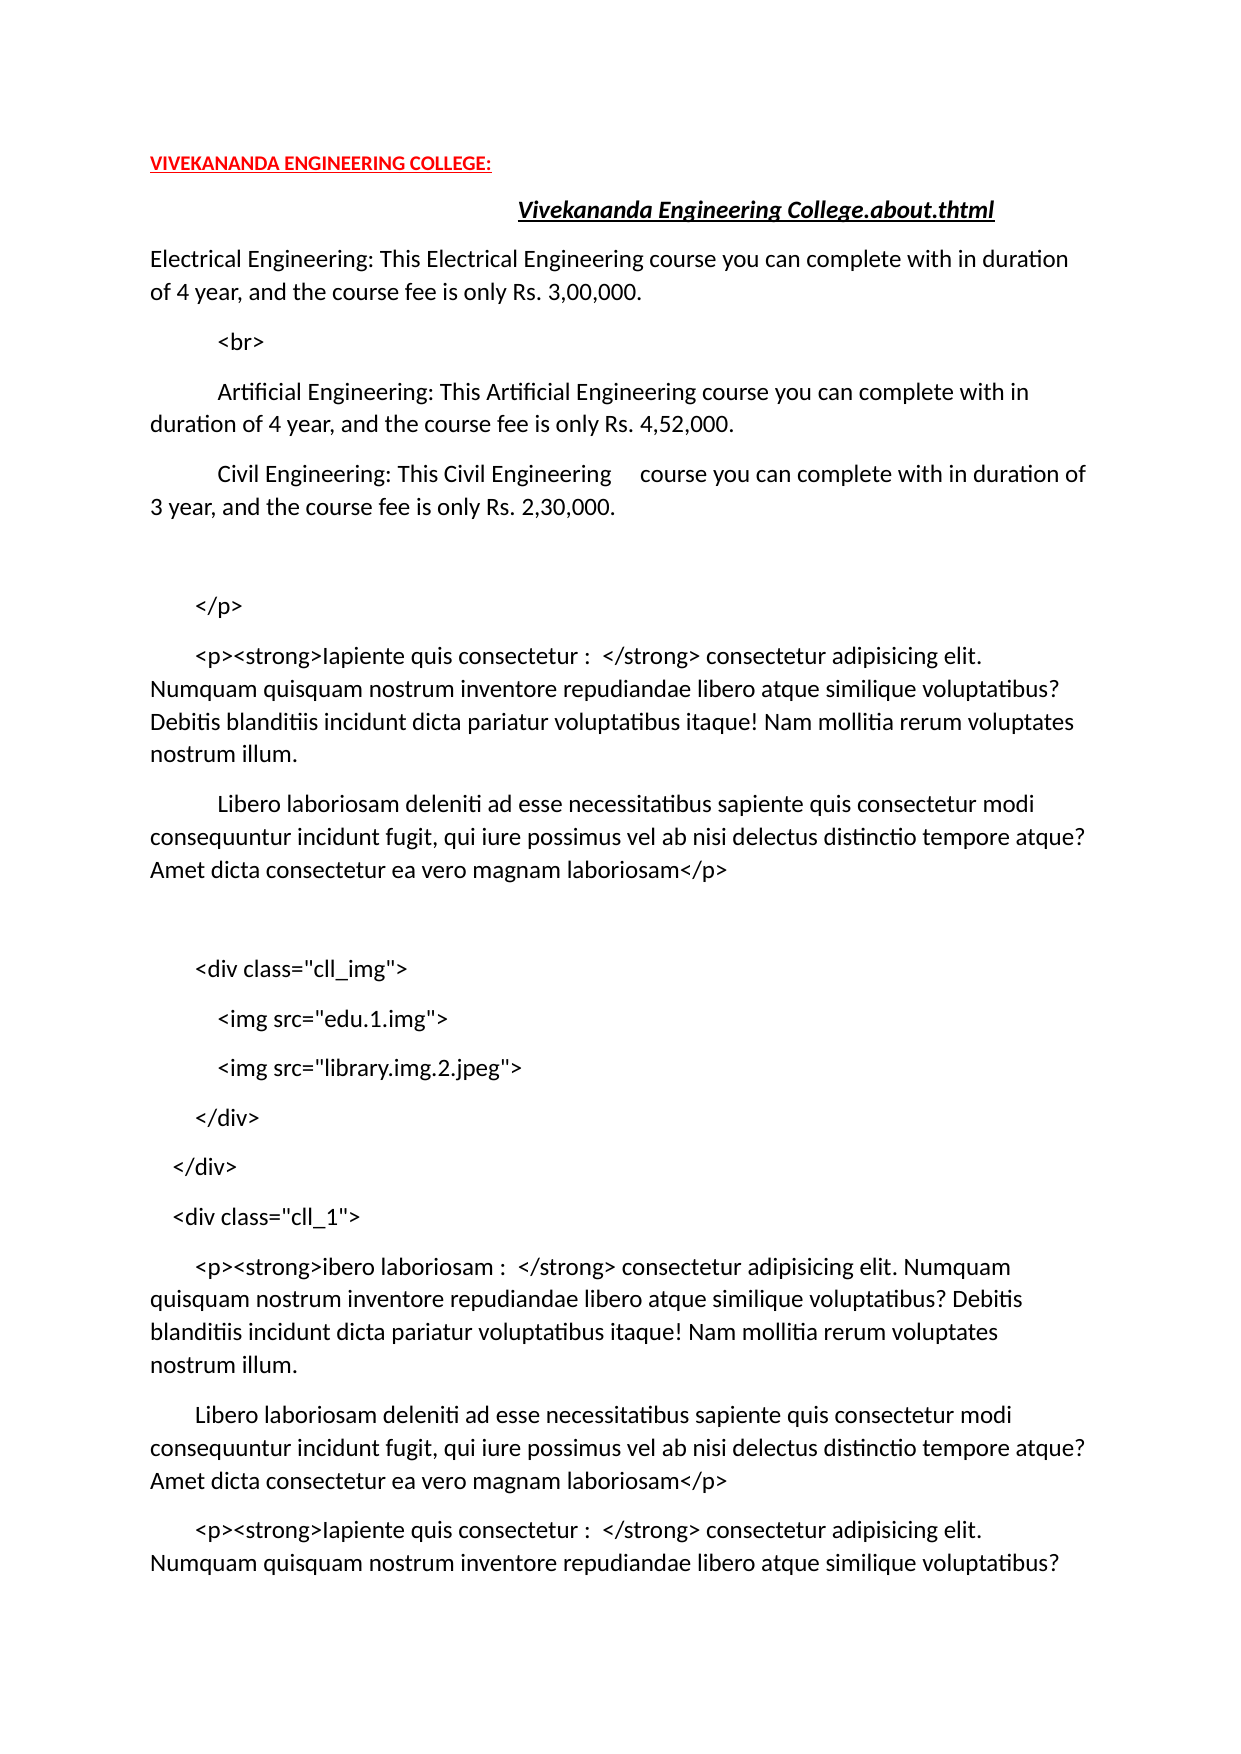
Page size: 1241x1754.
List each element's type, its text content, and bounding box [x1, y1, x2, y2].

text <br> [150, 326, 1090, 357]
text </div> [150, 1102, 1090, 1132]
text <p><strong>Iapiente quis consectetur : </strong> consectetur adipisicing elit. Numquam quisquam nostrum inventore repudiandae libero atque similique voluptatibus? Debitis blanditiis incidunt dicta pariatur voluptatibus itaque! Nam mollitia rerum voluptates nostrum illum. [150, 640, 1090, 769]
text <div class="cll_1"> [150, 1201, 1090, 1232]
text Electrical Engineering: This Electrical Engineering course you can complete with in duration of 4 year, and the course fee is only Rs. 3,00,000. [150, 244, 1090, 307]
text </p> [150, 590, 1090, 621]
text <p><strong>Iapiente quis consectetur : </strong> consectetur adipisicing elit. Numquam quisquam nostrum inventore repudiandae libero atque similique voluptatibus? [150, 1514, 1090, 1578]
text VIVEKANANDA ENGINEERING COLLEGE: [150, 150, 1090, 175]
text </div> [150, 1152, 1090, 1182]
text <p><strong>ibero laboriosam : </strong> consectetur adipisicing elit. Numquam quisquam nostrum inventore repudiandae libero atque similique voluptatibus? Debitis blanditiis incidunt dicta pariatur voluptatibus itaque! Nam mollitia rerum voluptates nostrum illum. [150, 1251, 1090, 1380]
text <img src="library.img.2.jpeg"> [150, 1052, 1090, 1083]
text Civil Engineering: This Civil Engineering course you can complete with in duration of 3 year, and the course fee is only Rs. 2,30,000. [150, 458, 1090, 522]
text <img src="edu.1.img"> [150, 1003, 1090, 1033]
text Vivekananda Engineering College.about.thtml [150, 194, 1090, 224]
text <div class="cll_img"> [150, 953, 1090, 984]
text Artificial Engineering: This Artificial Engineering course you can complete with in duration of 4 year, and the course fee is only Rs. 4,52,000. [150, 376, 1090, 439]
